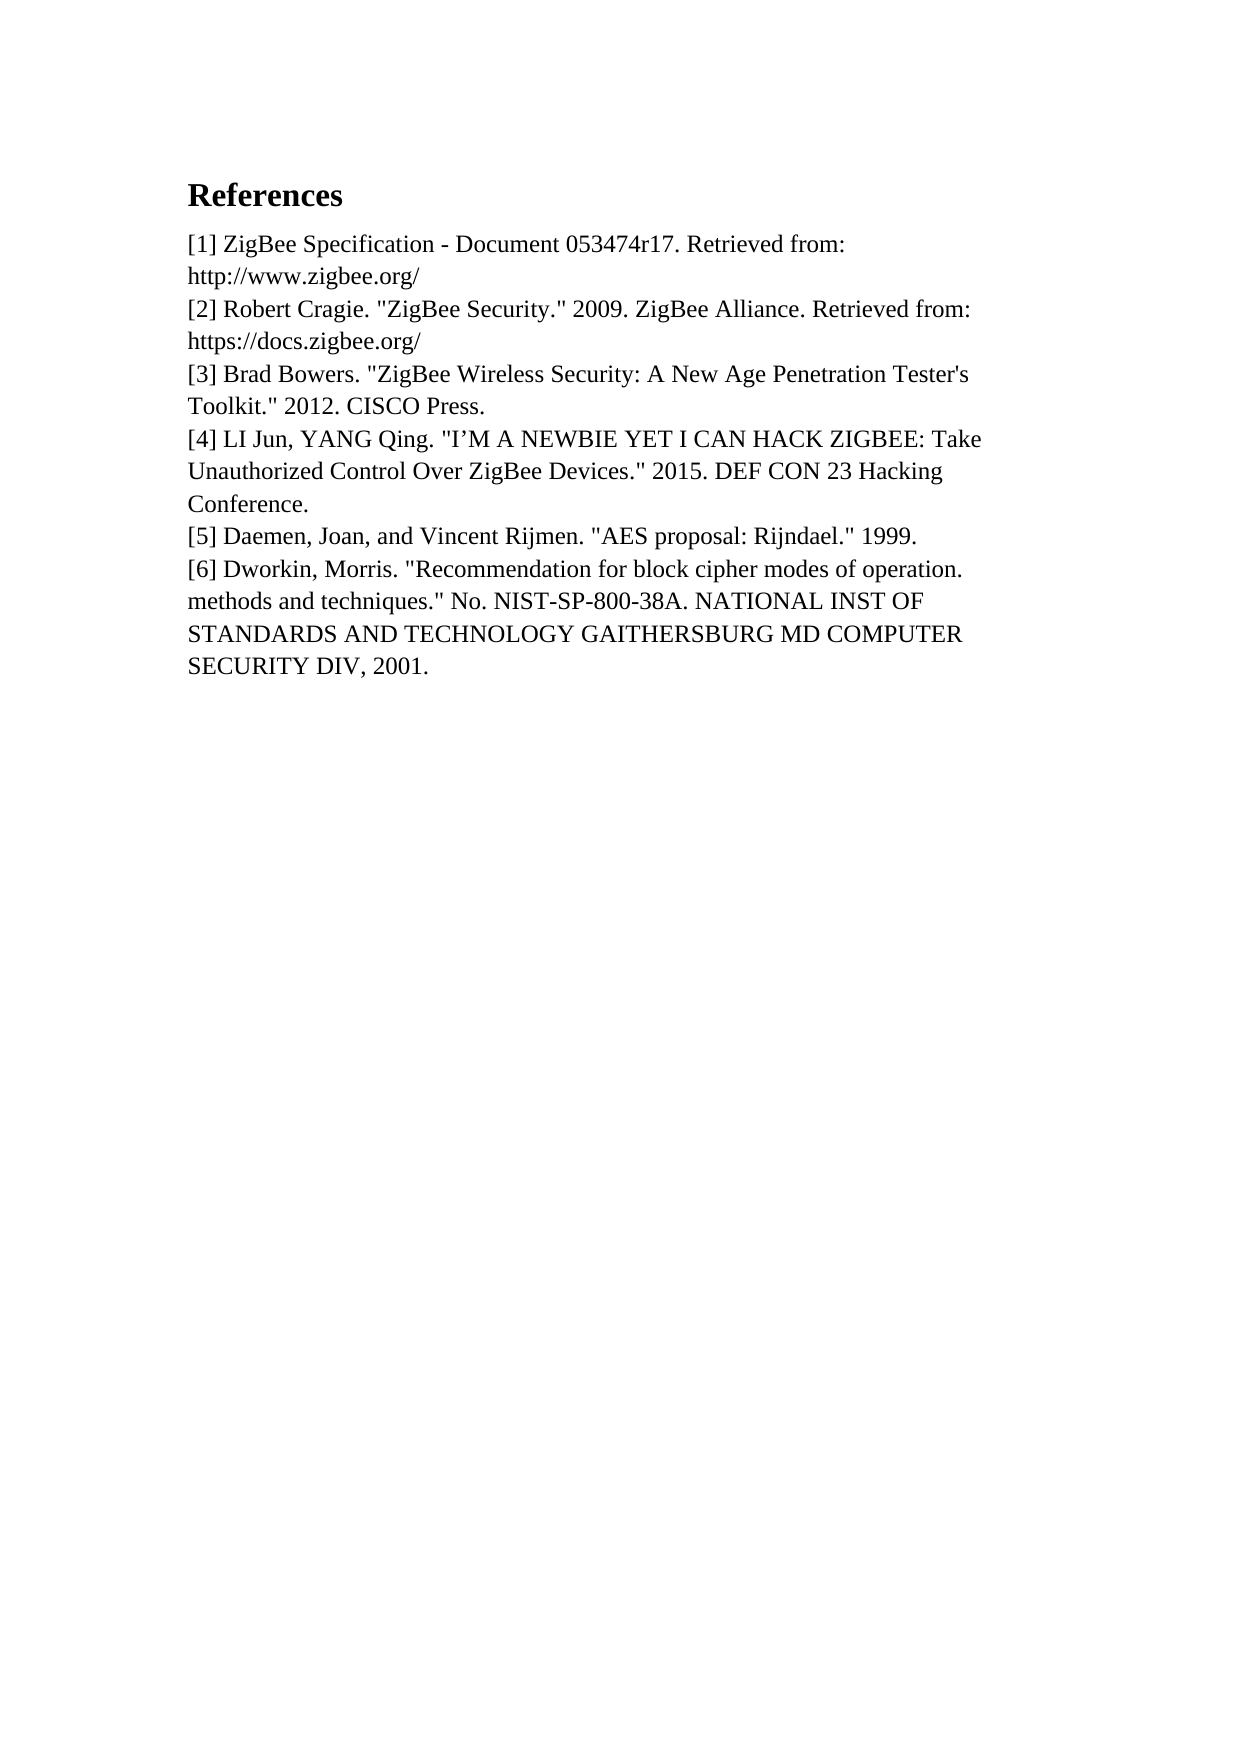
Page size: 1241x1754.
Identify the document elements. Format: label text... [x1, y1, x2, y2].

text http://www.zigbee.org/ [187, 259, 1053, 292]
text https://docs.zigbee.org/ [187, 324, 1053, 357]
text [6] Dworkin, Morris. "Recommendation for block cipher modes of operation. methods and techniques." No. NIST-SP-800-38A. NATIONAL INST OF STANDARDS AND TECHNOLOGY GAITHERSBURG MD COMPUTER SECURITY DIV, 2001. [187, 552, 1053, 682]
text [3] Brad Bowers. "ZigBee Wireless Security: A New Age Penetration Tester's Toolkit." 2012. CISCO Press. [187, 357, 1053, 422]
subtitle References [187, 162, 1053, 227]
text [5] Daemen, Joan, and Vincent Rijmen. "AES proposal: Rijndael." 1999. [187, 519, 1053, 552]
text [1] ZigBee Specification - Document 053474r17. Retrieved from: [187, 227, 1053, 259]
text [4] LI Jun, YANG Qing. "I’M A NEWBIE YET I CAN HACK ZIGBEE: Take Unauthorized Control Over ZigBee Devices." 2015. DEF CON 23 Hacking Conference. [187, 422, 1053, 519]
text [2] Robert Cragie. "ZigBee Security." 2009. ZigBee Alliance. Retrieved from: [187, 292, 1053, 324]
